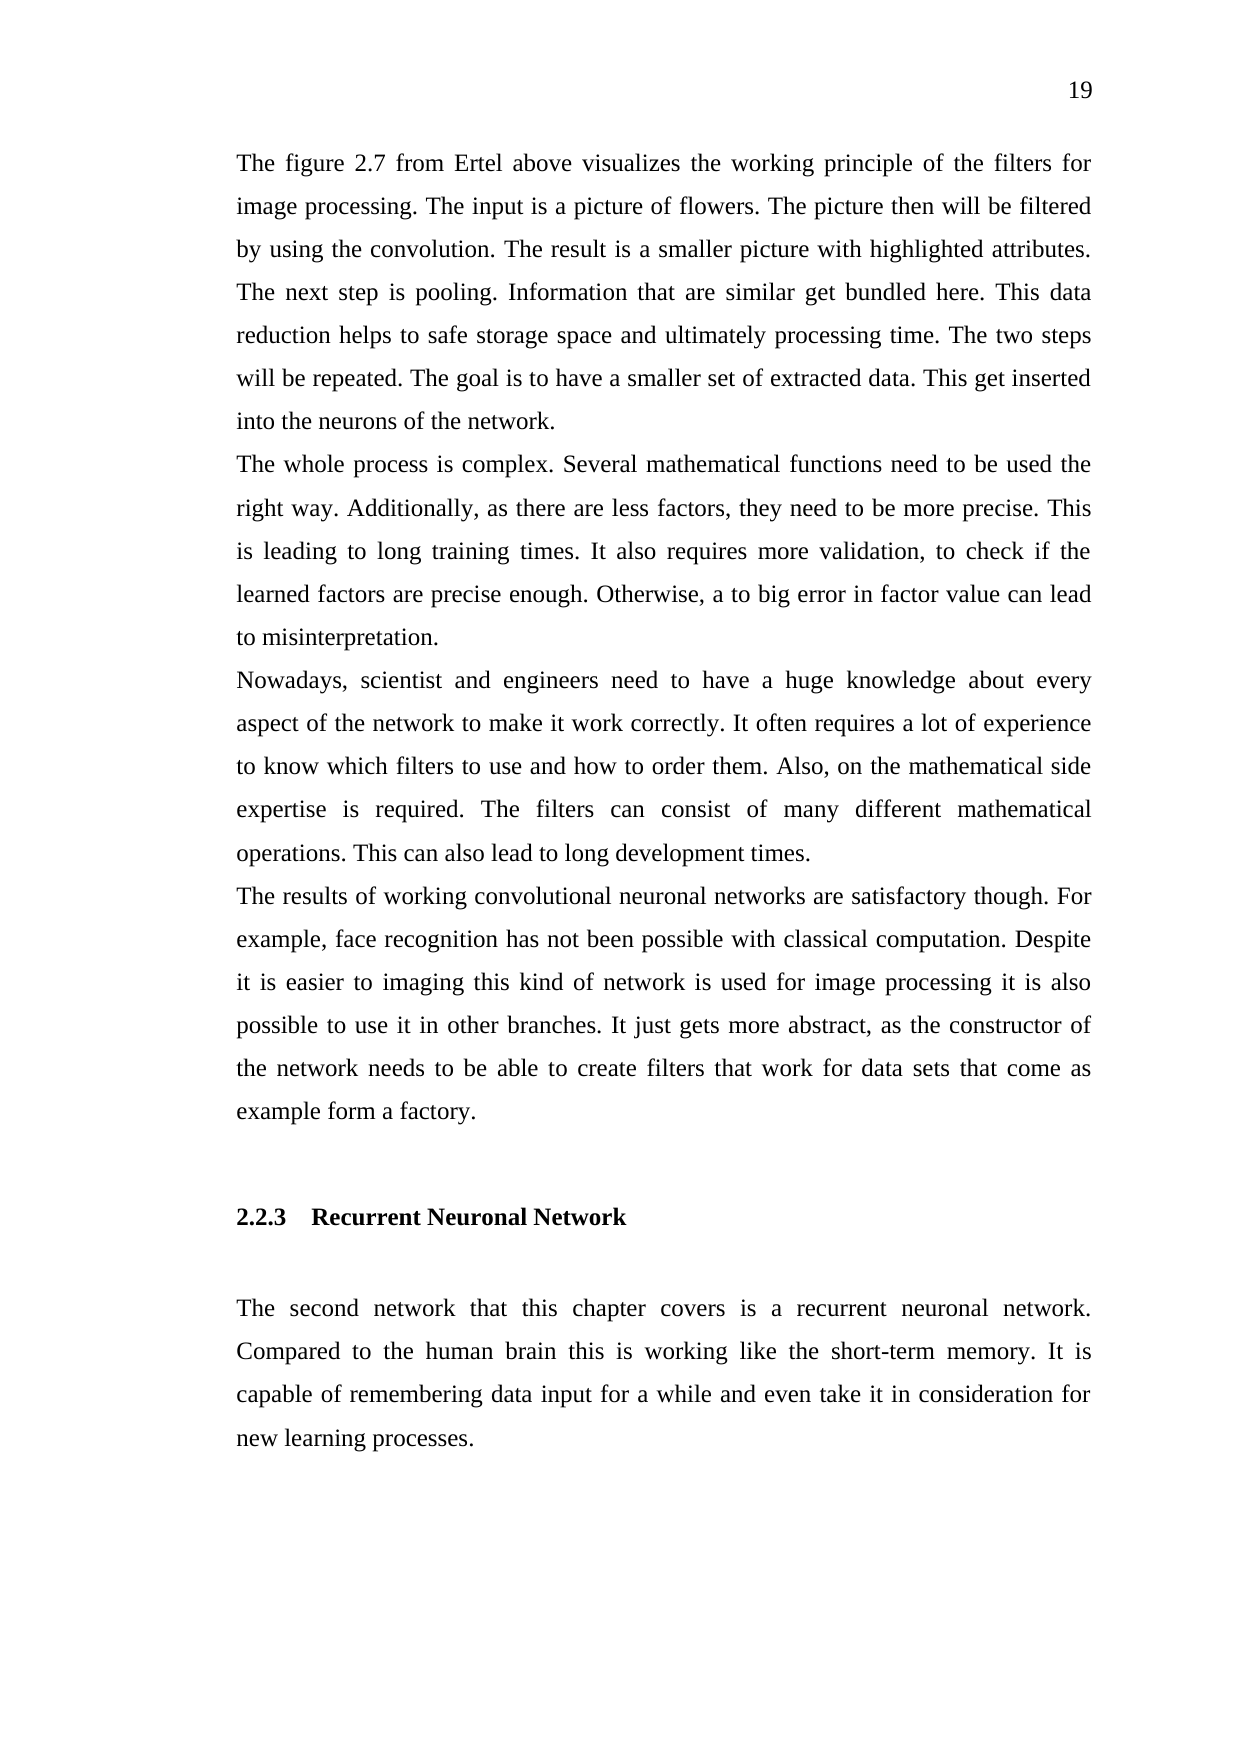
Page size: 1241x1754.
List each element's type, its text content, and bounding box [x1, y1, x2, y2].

text The whole process is complex. Several mathematical functions need to be used the right way. Additionally, as there are less factors, they need to be more precise. This is leading to long training times. It also requires more validation, to check if the learned factors are precise enough. Otherwise, a to big error in factor value can lead to misinterpretation. [236, 449, 1092, 651]
text The second network that this chapter covers is a recurrent neuronal network. Compared to the human brain this is working like the short-term memory. It is capable of remembering data input for a while and even take it in consideration for new learning processes. [236, 1293, 1092, 1451]
text The figure 2.7 from Ertel above visualizes the working principle of the filters for image processing. The input is a picture of flowers. The picture then will be filtered by using the convolution. The result is a smaller picture with highlighted attributes. The next step is pooling. Information that are similar get bundled here. This data reduction helps to safe storage space and ultimately processing time. The two steps will be repeated. The goal is to have a smaller set of extracted data. This get inserted into the neurons of the network. [236, 148, 1092, 435]
subtitle Recurrent Neuronal Network [236, 1202, 1092, 1231]
text Nowadays, scientist and engineers need to have a huge knowledge about every aspect of the network to make it work correctly. It often requires a lot of experience to know which filters to use and how to order them. Also, on the mathematical side expertise is required. The filters can consist of many different mathematical operations. This can also lead to long development times. [236, 665, 1092, 866]
text The results of working convolutional neuronal networks are satisfactory though. For example, face recognition has not been possible with classical computation. Despite it is easier to imaging this kind of network is used for image processing it is also possible to use it in other branches. It just gets more abstract, as the constructor of the network needs to be able to create filters that work for data sets that come as example form a factory. [236, 881, 1092, 1125]
